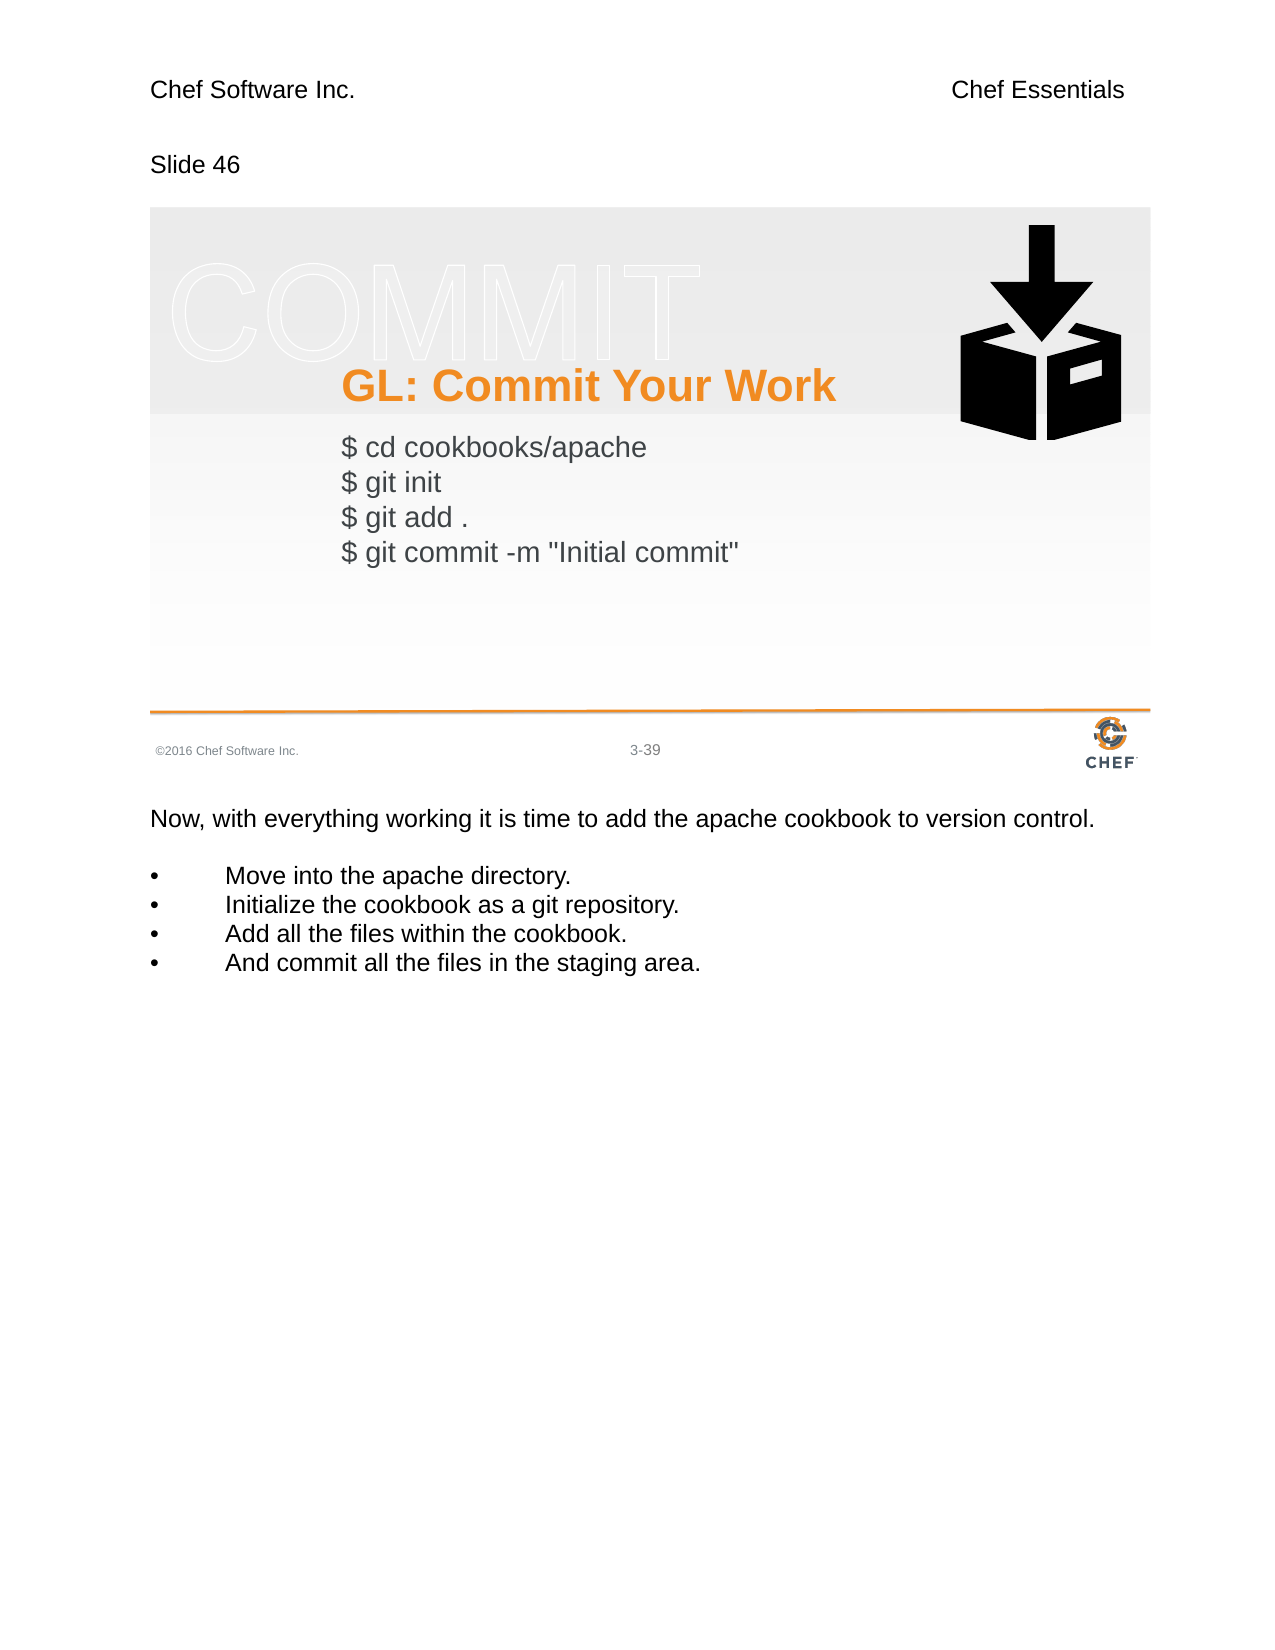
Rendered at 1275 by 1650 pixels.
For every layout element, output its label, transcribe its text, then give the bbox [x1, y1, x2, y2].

list Move into the apache directory. [150, 861, 1125, 890]
list Add all the files within the cookbook. [150, 919, 1125, 948]
list Initialize the cookbook as a git repository. [150, 890, 1125, 919]
text Now, with everything working it is time to add the apache cookbook to version control. [150, 804, 1125, 833]
text Slide 46 [150, 150, 1125, 179]
list And commit all the files in the staging area. [150, 948, 1125, 976]
